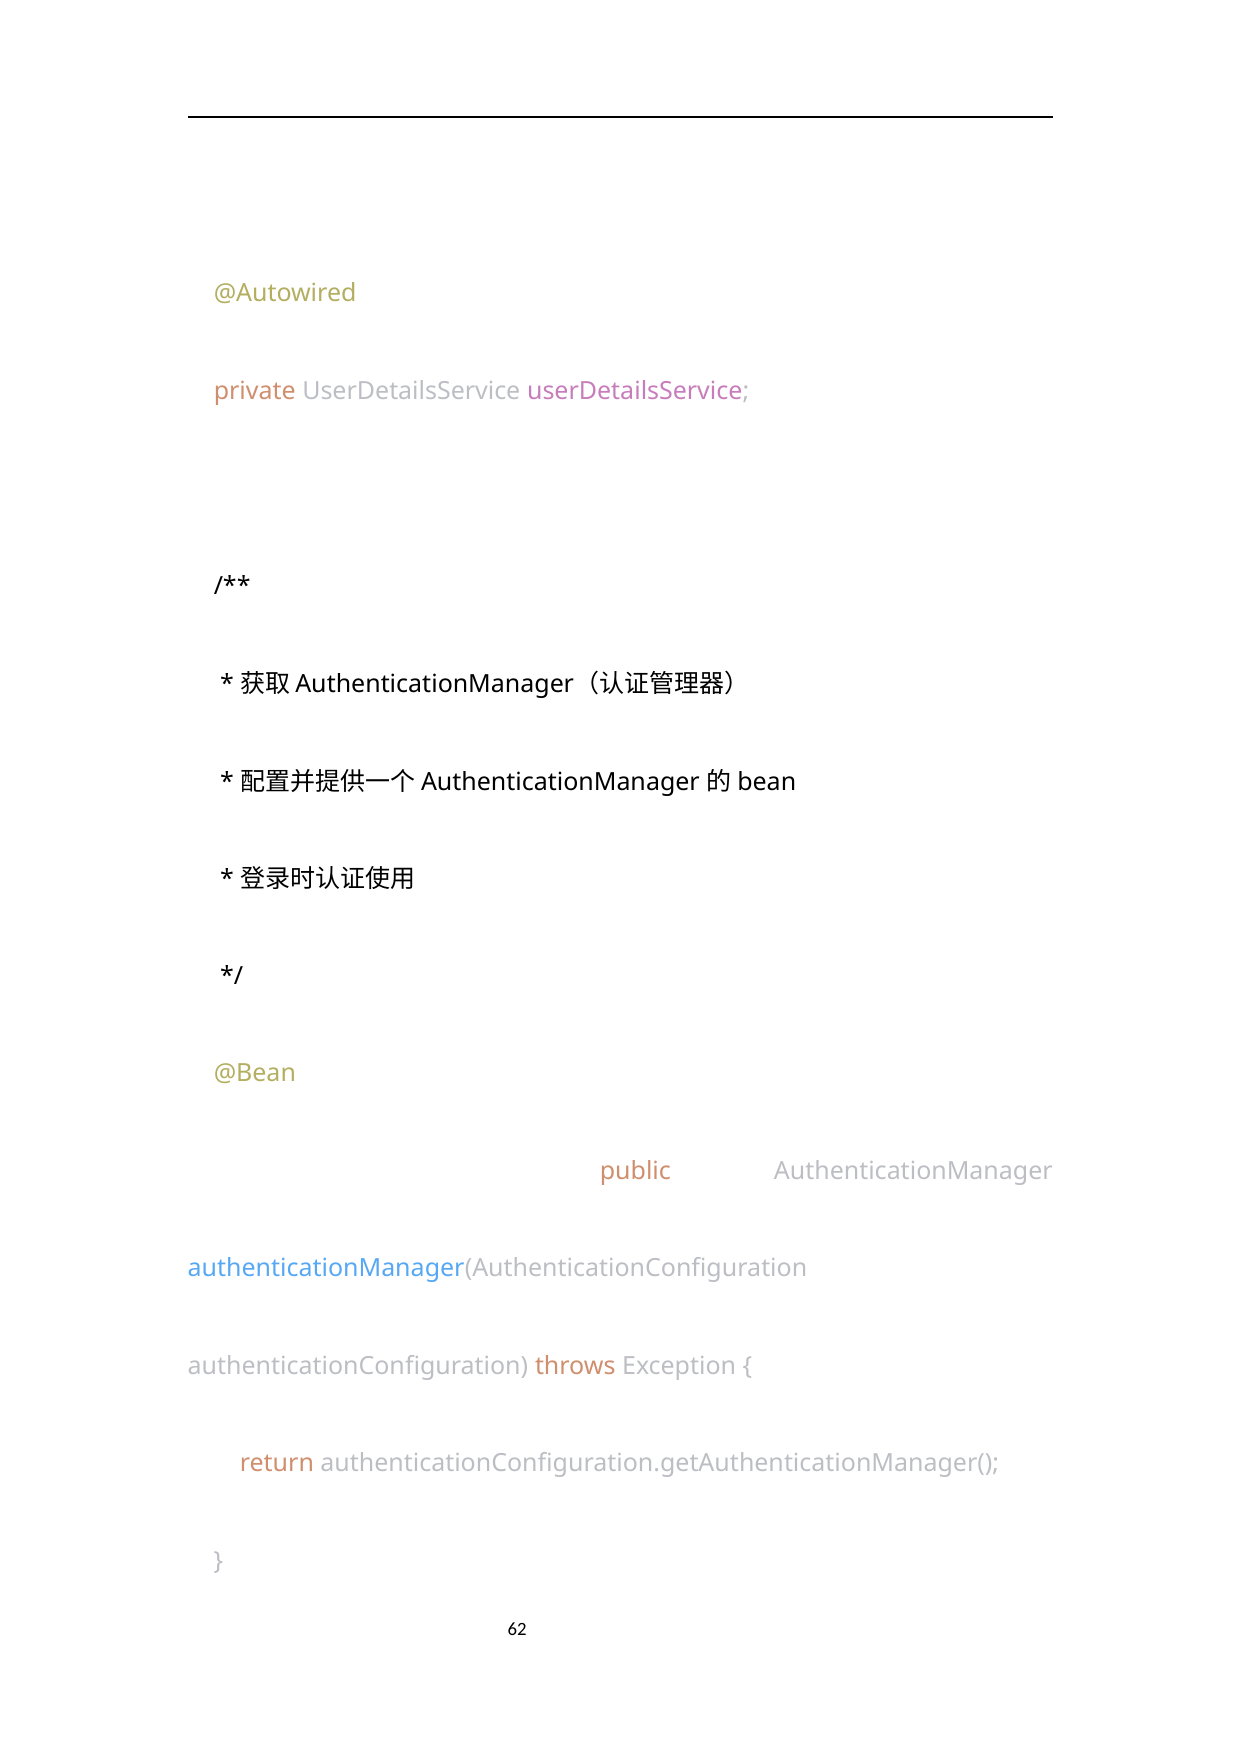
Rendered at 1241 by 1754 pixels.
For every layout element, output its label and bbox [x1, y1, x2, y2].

text [187, 162, 1053, 1592]
